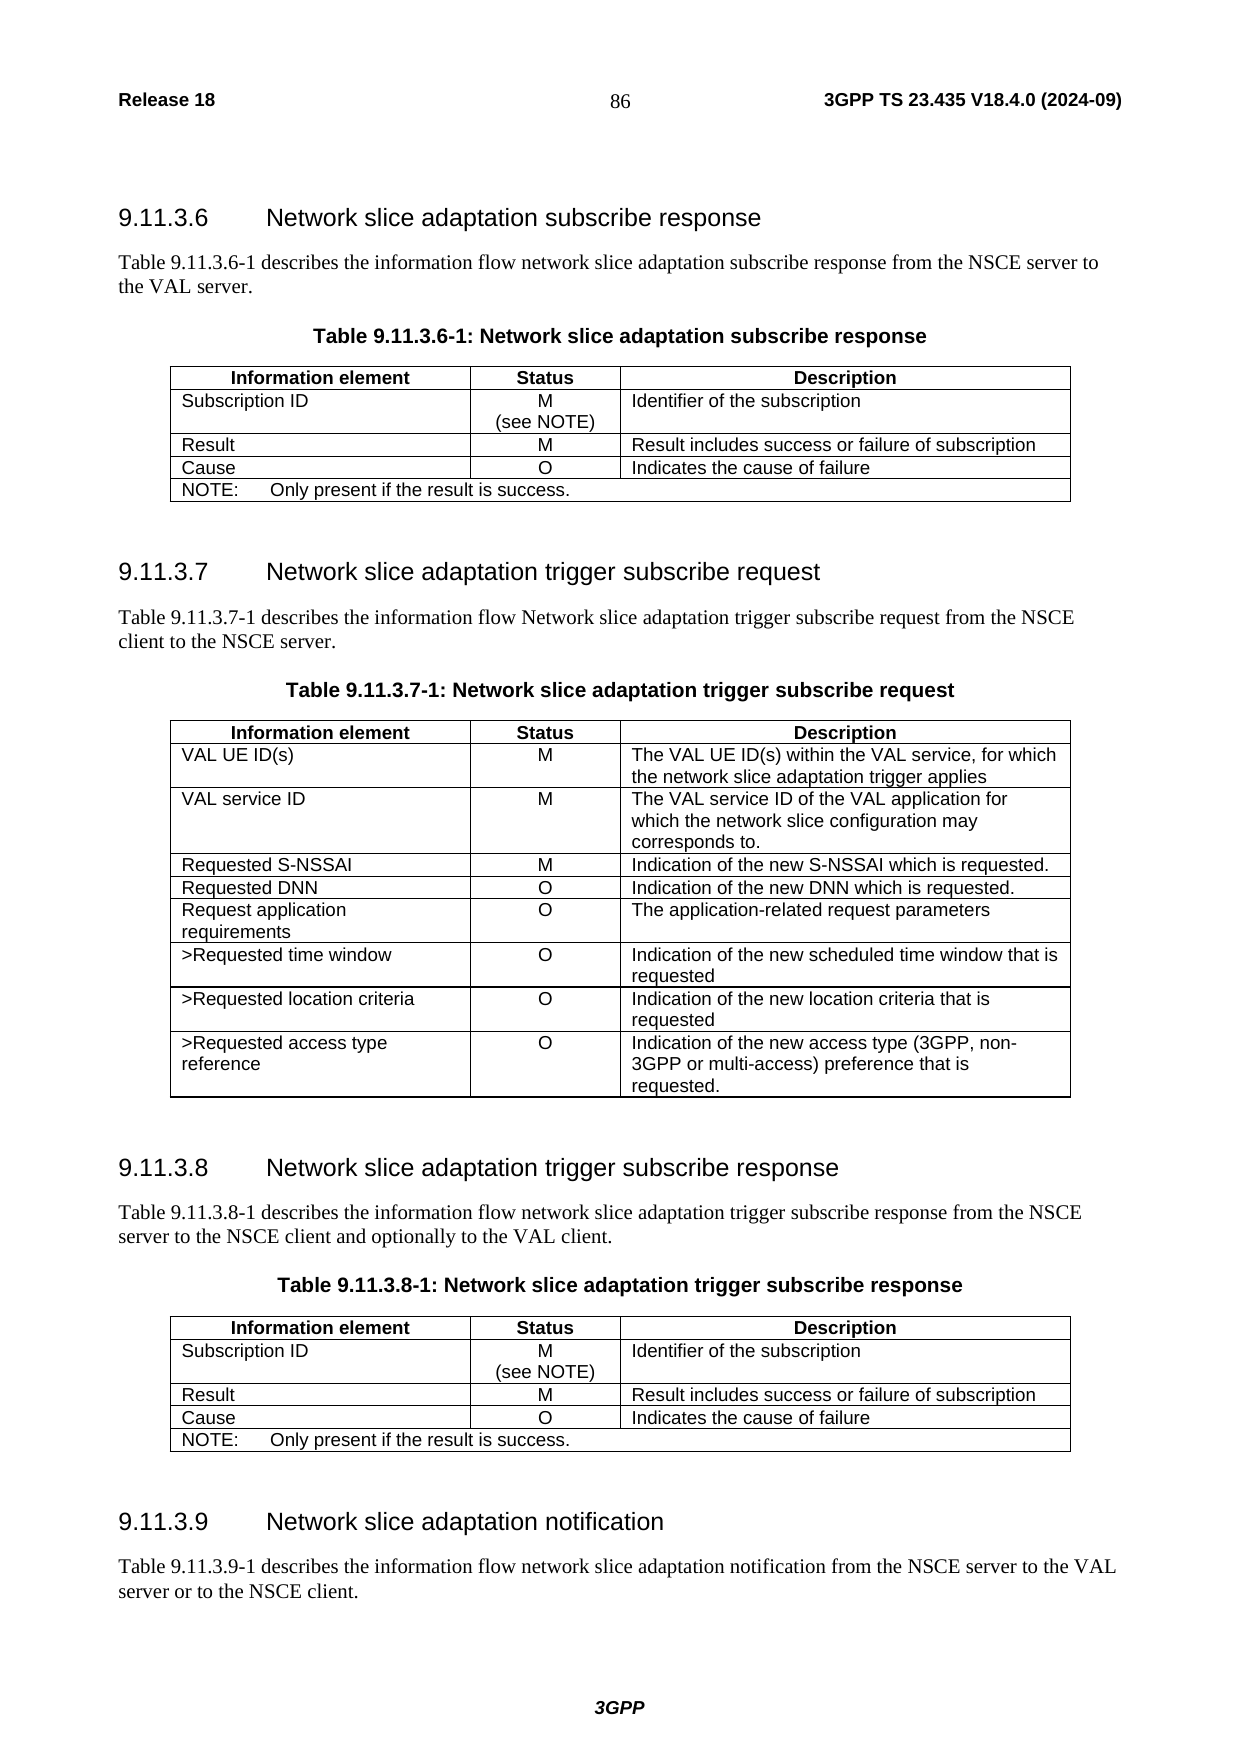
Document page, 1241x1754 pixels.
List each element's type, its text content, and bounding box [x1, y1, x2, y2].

text Table 9.11.3.6-1: Network slice adaptation subscribe response [118, 323, 1122, 347]
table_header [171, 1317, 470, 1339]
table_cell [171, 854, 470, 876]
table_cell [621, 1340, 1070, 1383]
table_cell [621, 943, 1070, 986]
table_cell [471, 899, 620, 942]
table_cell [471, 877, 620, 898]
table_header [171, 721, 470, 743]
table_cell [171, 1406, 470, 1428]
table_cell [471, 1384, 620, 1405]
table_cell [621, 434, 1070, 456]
text Table 9.11.3.7-1: Network slice adaptation trigger subscribe request [118, 678, 1122, 702]
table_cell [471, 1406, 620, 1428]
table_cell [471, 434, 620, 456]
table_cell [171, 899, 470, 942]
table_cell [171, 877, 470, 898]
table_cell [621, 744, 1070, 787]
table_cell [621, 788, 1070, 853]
text Table 9.11.3.9-1 describes the information flow network slice adaptation notification from the NSCE server to the VAL server or to the NSCE client. [118, 1554, 1122, 1603]
subtitle 9.11.3.7 Network slice adaptation trigger subscribe request [118, 557, 1122, 586]
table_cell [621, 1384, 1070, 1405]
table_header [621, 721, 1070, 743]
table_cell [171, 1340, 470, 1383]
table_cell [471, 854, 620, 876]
subtitle 9.11.3.6 Network slice adaptation subscribe response [118, 203, 1122, 232]
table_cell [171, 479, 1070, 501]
text Table 9.11.3.8-1 describes the information flow network slice adaptation trigger subscribe response from the NSCE server to the NSCE client and optionally to the VAL client. [118, 1200, 1122, 1248]
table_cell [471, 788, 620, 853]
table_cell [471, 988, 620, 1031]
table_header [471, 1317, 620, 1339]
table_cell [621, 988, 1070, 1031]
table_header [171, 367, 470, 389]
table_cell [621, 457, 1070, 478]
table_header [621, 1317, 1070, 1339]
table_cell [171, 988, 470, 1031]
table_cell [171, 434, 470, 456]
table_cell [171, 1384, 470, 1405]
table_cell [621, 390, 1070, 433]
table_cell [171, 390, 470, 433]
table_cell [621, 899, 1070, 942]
subtitle 9.11.3.9 Network slice adaptation notification [118, 1507, 1122, 1536]
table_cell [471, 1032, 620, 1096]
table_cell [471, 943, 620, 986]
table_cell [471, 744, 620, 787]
subtitle 9.11.3.8 Network slice adaptation trigger subscribe response [118, 1153, 1122, 1181]
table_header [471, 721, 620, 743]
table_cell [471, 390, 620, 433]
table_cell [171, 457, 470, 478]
text Table 9.11.3.6-1 describes the information flow network slice adaptation subscribe response from the NSCE server to the VAL server. [118, 250, 1122, 298]
text Table 9.11.3.8-1: Network slice adaptation trigger subscribe response [118, 1273, 1122, 1297]
text Table 9.11.3.7-1 describes the information flow Network slice adaptation trigger subscribe request from the NSCE client to the NSCE server. [118, 604, 1122, 653]
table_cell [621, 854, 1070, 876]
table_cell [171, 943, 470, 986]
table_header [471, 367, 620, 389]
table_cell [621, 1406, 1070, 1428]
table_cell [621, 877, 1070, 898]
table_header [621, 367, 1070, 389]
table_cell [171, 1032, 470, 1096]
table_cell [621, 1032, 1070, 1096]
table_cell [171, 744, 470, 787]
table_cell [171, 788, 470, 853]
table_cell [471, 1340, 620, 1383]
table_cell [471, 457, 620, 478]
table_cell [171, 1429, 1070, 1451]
